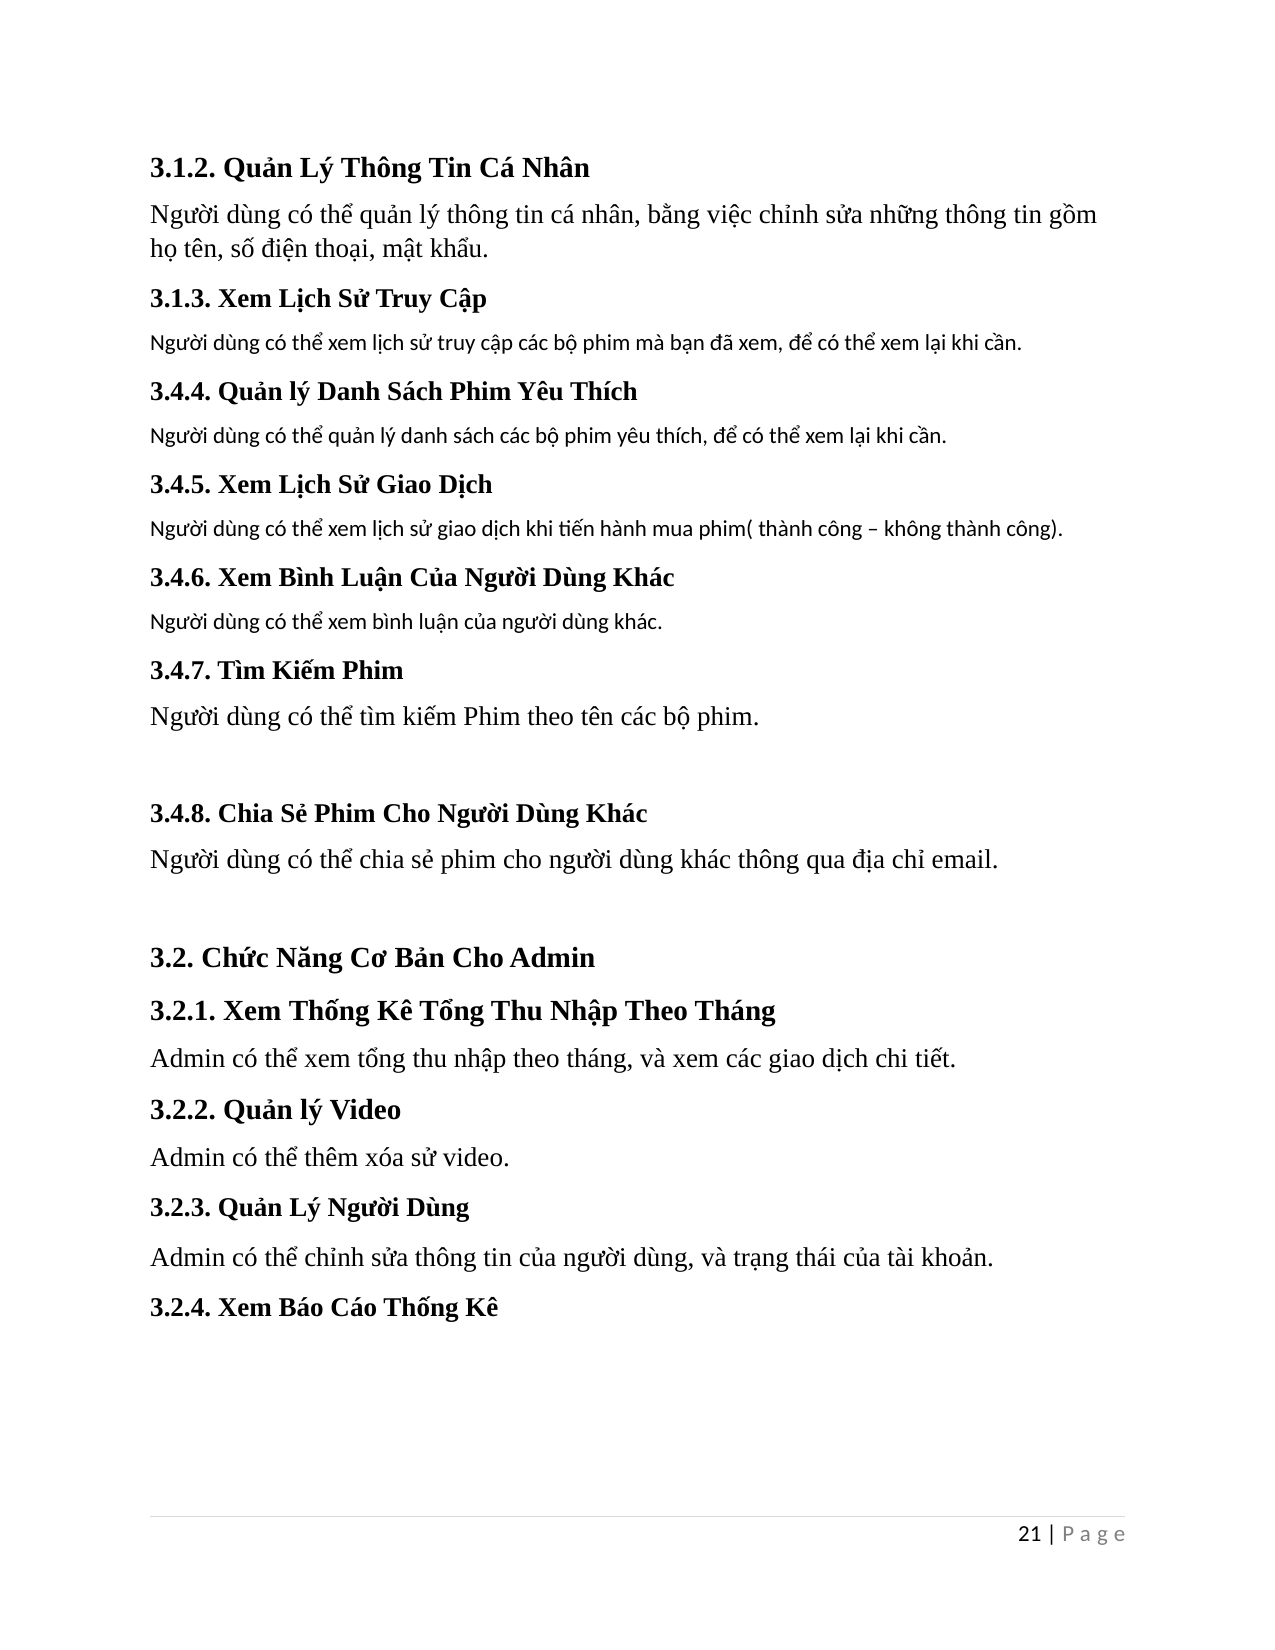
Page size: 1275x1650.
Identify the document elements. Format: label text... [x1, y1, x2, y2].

subtitle 3.2.2. Quản lý Video [150, 1092, 1125, 1126]
text Người dùng có thể chia sẻ phim cho người dùng khác thông qua địa chỉ email. [150, 843, 1125, 874]
text Admin có thể xem tổng thu nhập theo tháng, và xem các giao dịch chi tiết. [150, 1042, 1125, 1073]
text Người dùng có thể xem lịch sử giao dịch khi tiến hành mua phim( thành công – không thành công). [150, 514, 1125, 542]
text Người dùng có thể xem bình luận của người dùng khác. [150, 607, 1125, 635]
text Người dùng có thể quản lý danh sách các bộ phim yêu thích, để có thể xem lại khi cần. [150, 421, 1125, 449]
text 3.2.4. Xem Báo Cáo Thống Kê [150, 1291, 1125, 1322]
subtitle 3.4.8. Chia Sẻ Phim Cho Người Dùng Khác [150, 797, 1125, 828]
subtitle 3.2.1. Xem Thống Kê Tổng Thu Nhập Theo Tháng [150, 993, 1125, 1027]
text Người dùng có thể xem lịch sử truy cập các bộ phim mà bạn đã xem, để có thể xem lại khi cần. [150, 328, 1125, 356]
text Admin có thể chỉnh sửa thông tin của người dùng, và trạng thái của tài khoản. [150, 1241, 1125, 1272]
subtitle 3.4.5. Xem Lịch Sử Giao Dịch [150, 468, 1125, 499]
subtitle 3.4.7. Tìm Kiếm Phim [150, 654, 1125, 685]
text Người dùng có thể tìm kiếm Phim theo tên các bộ phim. [150, 700, 1125, 731]
text Admin có thể thêm xóa sử video. [150, 1141, 1125, 1172]
subtitle 3.1.3. Xem Lịch Sử Truy Cập [150, 282, 1125, 313]
text Người dùng có thể quản lý thông tin cá nhân, bằng việc chỉnh sửa những thông tin gồm họ tên, số điện thoại, mật khẩu. [150, 199, 1125, 263]
subtitle 3.4.6. Xem Bình Luận Của Người Dùng Khác [150, 561, 1125, 592]
subtitle 3.2. Chức Năng Cơ Bản Cho Admin [150, 940, 1125, 974]
subtitle 3.1.2. Quản Lý Thông Tin Cá Nhân [150, 150, 1125, 183]
text 3.2.3. Quản Lý Người Dùng [150, 1191, 1125, 1222]
subtitle 3.4.4. Quản lý Danh Sách Phim Yêu Thích [150, 375, 1125, 406]
